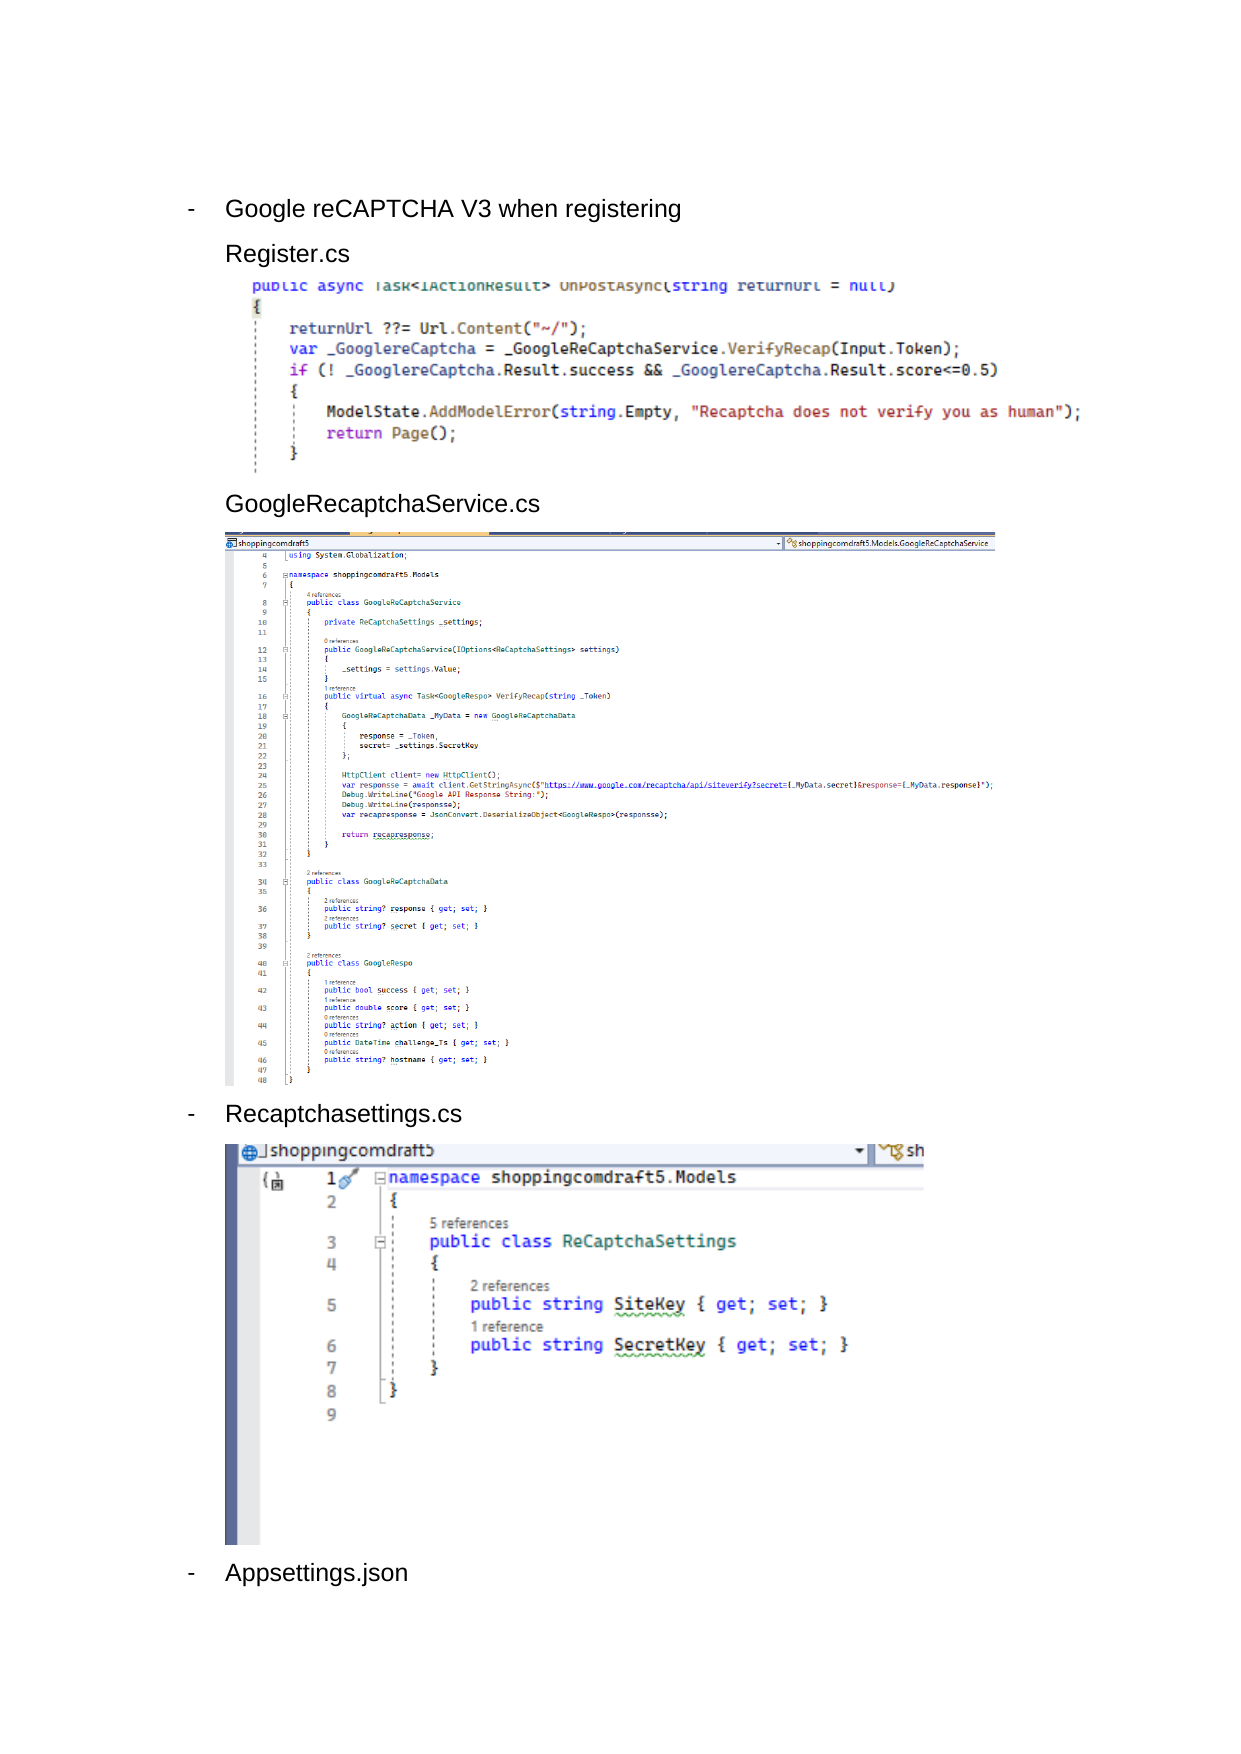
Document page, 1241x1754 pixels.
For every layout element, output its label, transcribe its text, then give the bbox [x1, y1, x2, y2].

picture [225, 1144, 924, 1545]
picture [225, 282, 1111, 476]
list Recaptchasettings.cs [187, 1098, 1090, 1129]
list Google reCAPTCHA V3 when registering [187, 193, 1090, 224]
picture [225, 532, 996, 1086]
list GoogleRecaptchaService.cs [225, 489, 1090, 518]
list Register.cs [225, 239, 1090, 268]
list Appsettings.json [187, 1558, 1090, 1588]
